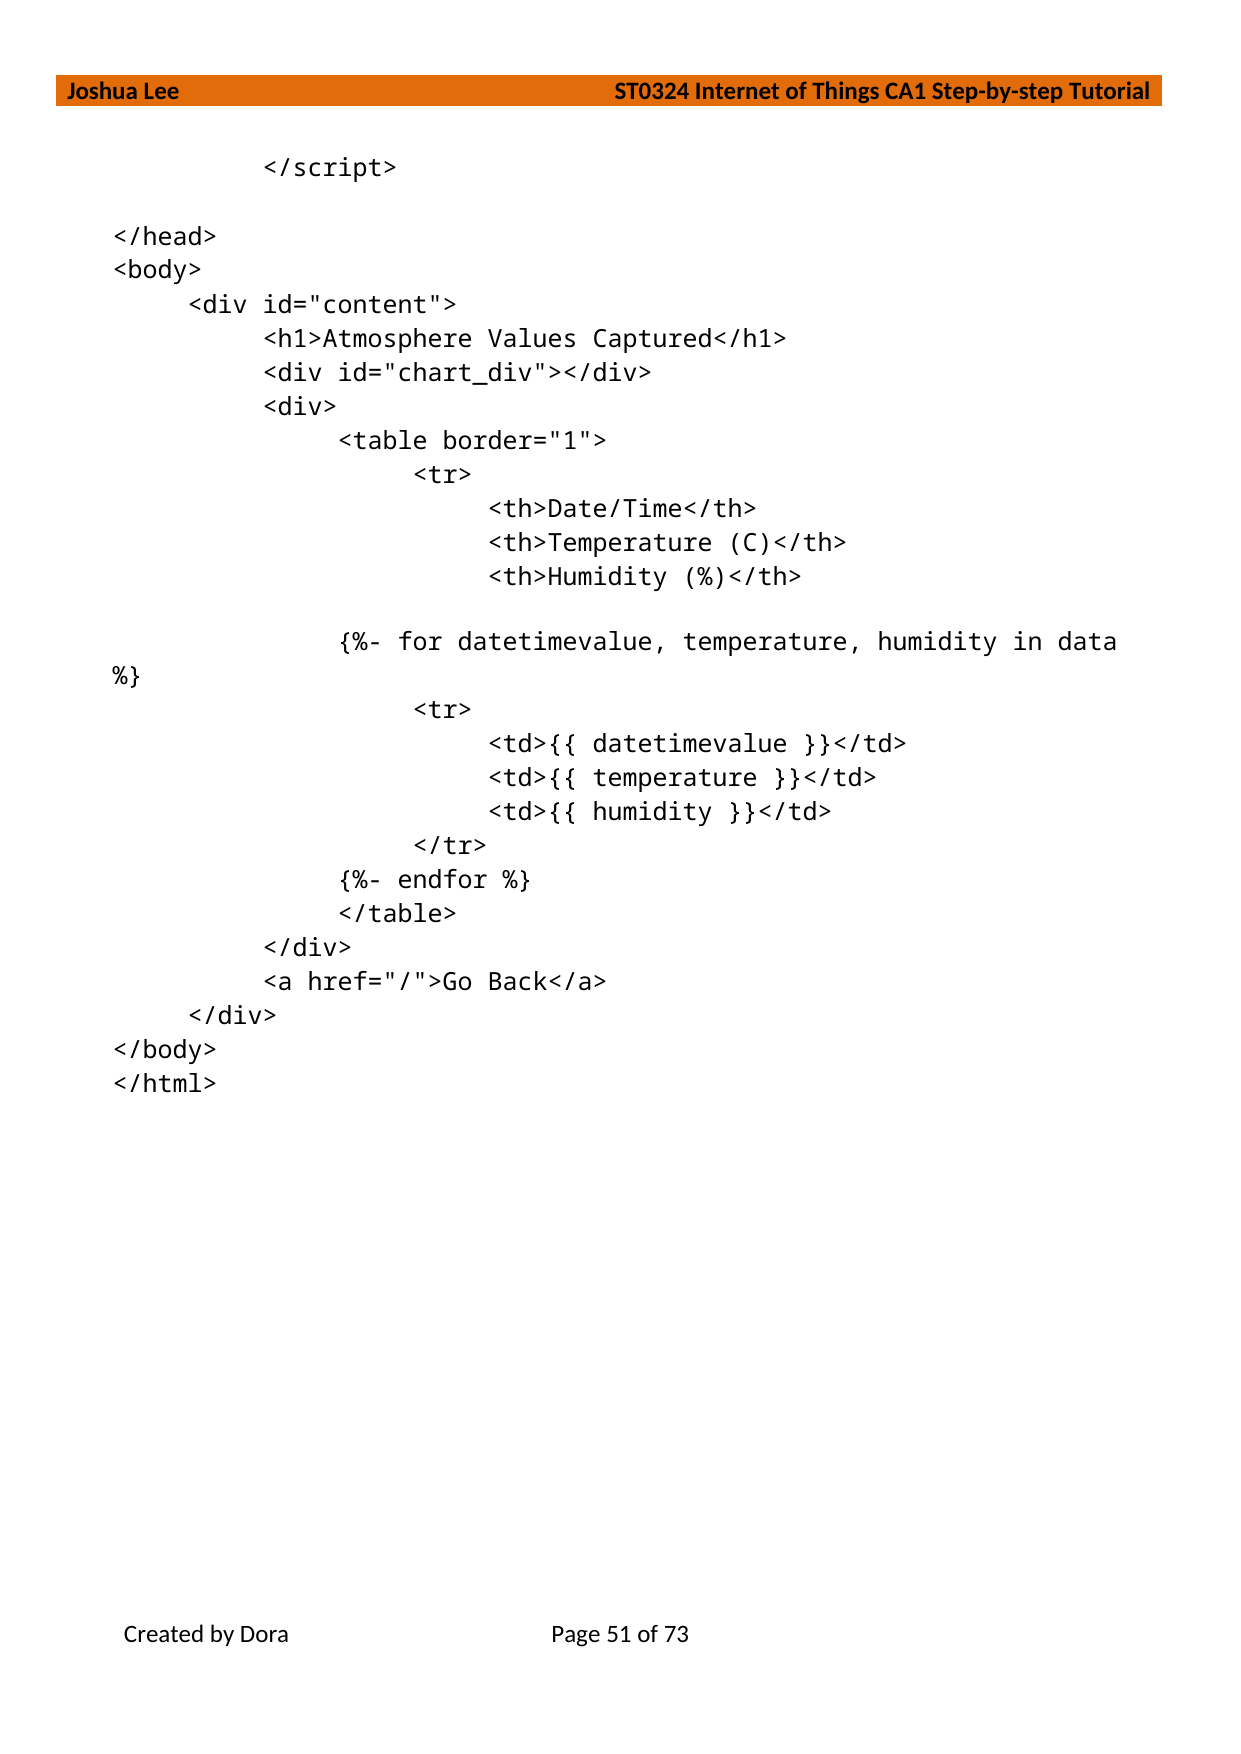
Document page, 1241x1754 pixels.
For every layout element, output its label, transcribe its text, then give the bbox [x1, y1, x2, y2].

text <tr> [112, 457, 1128, 491]
text <div id="chart_div"></div> [112, 354, 1128, 388]
text <tr> [112, 691, 1128, 726]
text <table border="1"> [112, 422, 1128, 457]
text <th>Date/Time</th> [112, 491, 1128, 525]
text </tr> [112, 828, 1128, 862]
text <th>Temperature (C)</th> [112, 525, 1128, 559]
text <td>{{ humidity }}</td> [112, 794, 1128, 828]
text </body> [112, 1032, 1128, 1066]
text <h1>Atmosphere Values Captured</h1> [112, 320, 1128, 354]
text <div id="content"> [112, 286, 1128, 320]
text </head> [112, 218, 1128, 252]
text <body> [112, 252, 1128, 286]
text <a href="/">Go Back</a> [112, 964, 1128, 998]
text </script> [112, 150, 1128, 184]
text {%- for datetimevalue, temperature, humidity in data %} [112, 623, 1128, 691]
text <td>{{ datetimevalue }}</td> [112, 726, 1128, 759]
text </table> [112, 896, 1128, 930]
text </div> [112, 930, 1128, 964]
text </div> [112, 998, 1128, 1032]
text {%- endfor %} [112, 862, 1128, 896]
text <td>{{ temperature }}</td> [112, 759, 1128, 794]
text </html> [112, 1066, 1128, 1100]
text <div> [112, 388, 1128, 422]
text <th>Humidity (%)</th> [112, 559, 1128, 593]
